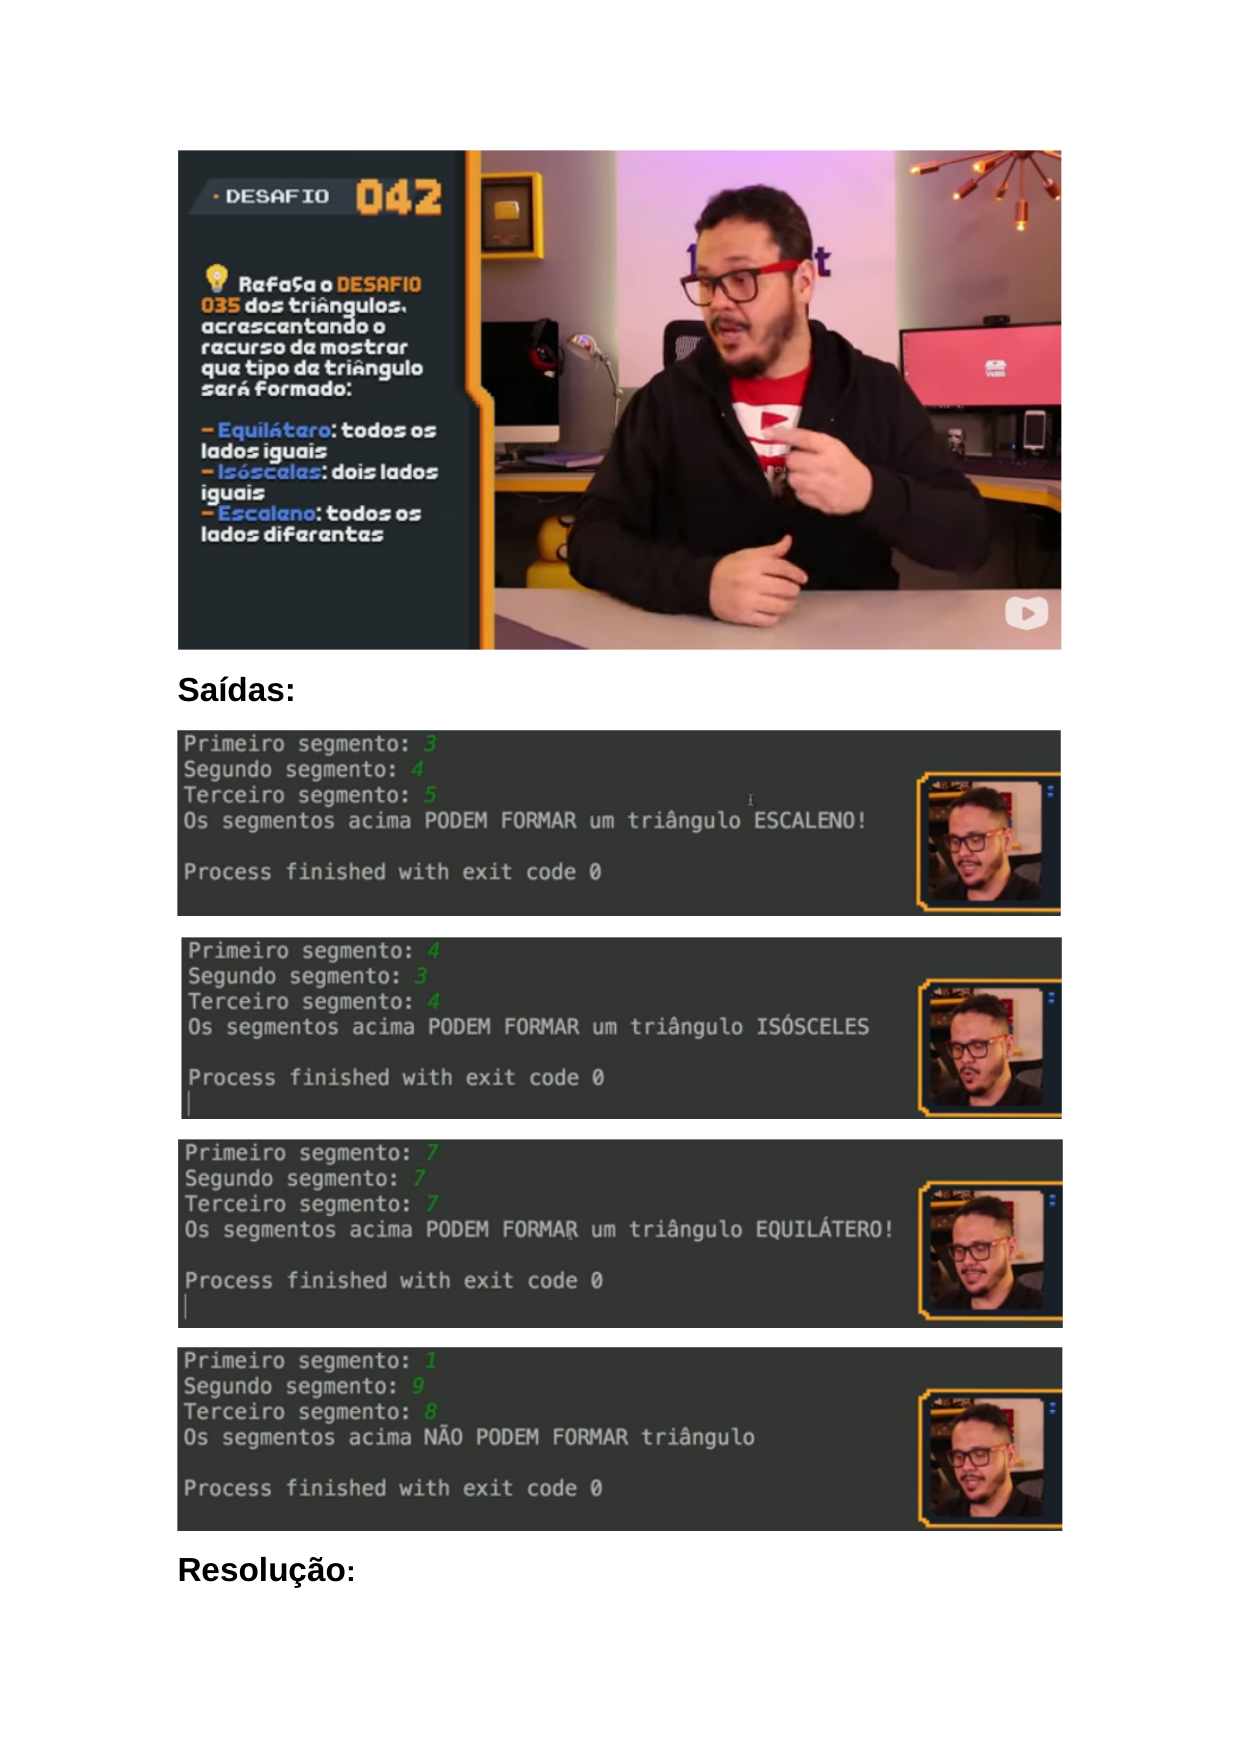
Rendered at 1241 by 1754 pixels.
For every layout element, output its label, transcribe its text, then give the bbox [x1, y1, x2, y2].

picture [177, 147, 1062, 652]
picture [177, 728, 1062, 916]
text Resolução: [177, 1550, 1063, 1588]
picture [177, 934, 1063, 1119]
text Saídas: [177, 671, 1063, 709]
picture [177, 1137, 1064, 1328]
picture [177, 1346, 1063, 1531]
